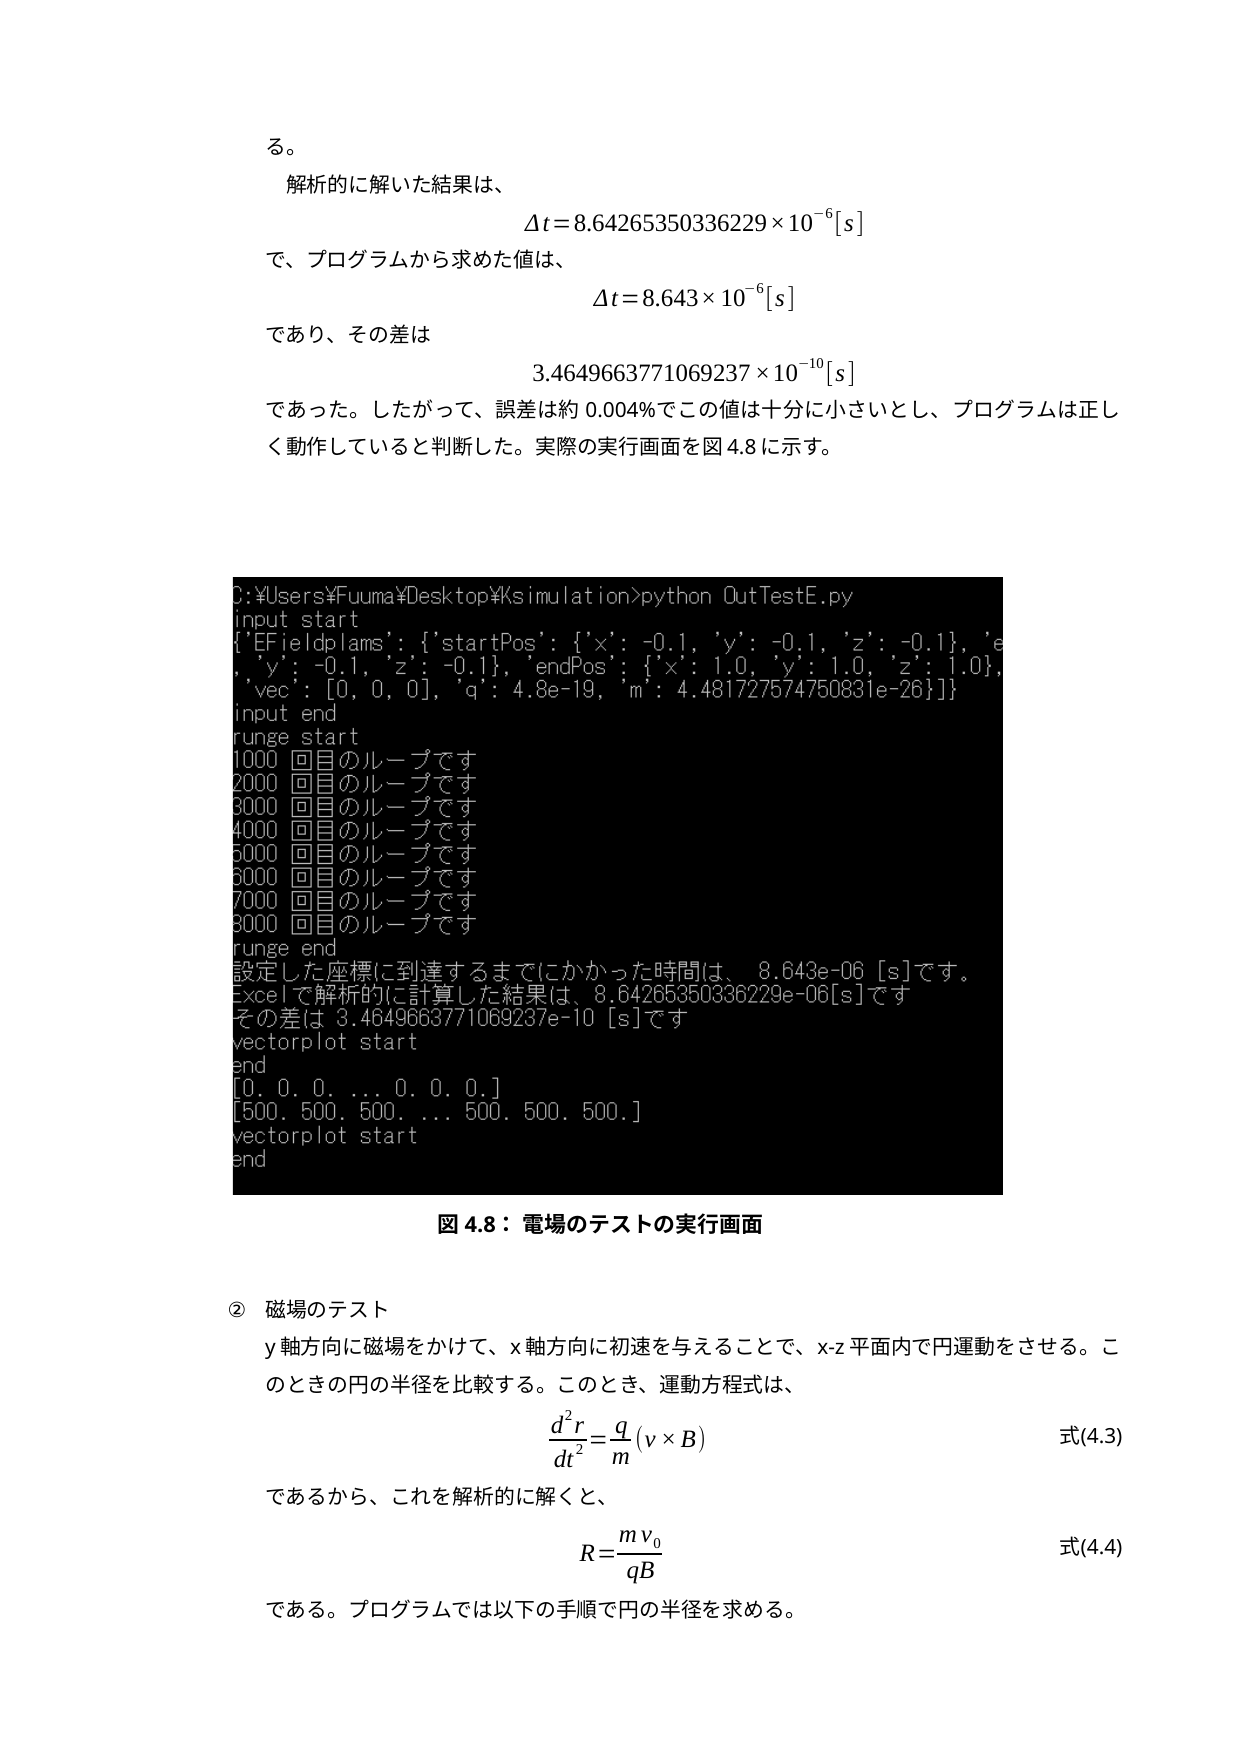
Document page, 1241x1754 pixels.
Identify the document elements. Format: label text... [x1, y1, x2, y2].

list である。プログラムでは以下の手順で円の半径を求める。 [265, 1589, 1122, 1627]
list であるから、これを解析的に解くと、 [265, 1477, 1122, 1514]
list 式(4.4) [265, 1514, 1122, 1589]
list 磁場のテスト [227, 1289, 1122, 1327]
list 解析的に解いた結果は、 [265, 164, 1122, 202]
list で、プログラムから求めた値は、 [265, 239, 1122, 277]
list であった。したがって、誤差は約0.004%でこの値は十分に小さいとし、プログラムは正しく動作していると判断した。実際の実行画面を図4.8に示す。 [265, 389, 1122, 464]
list である。プログラムでは[mm]を超えることを終了条件としてシミュレーションする。設定と初期条件は右のとおりである。 [265, 127, 1122, 164]
picture [232, 577, 1003, 1195]
list であり、その差は [265, 314, 1122, 352]
list 式(4.3) [265, 1402, 1122, 1477]
list y軸方向に磁場をかけて、x軸方向に初速を与えることで、x-z平面内で円運動をさせる。このときの円の半径を比較する。このとき、運動方程式は、 [265, 1327, 1122, 1402]
